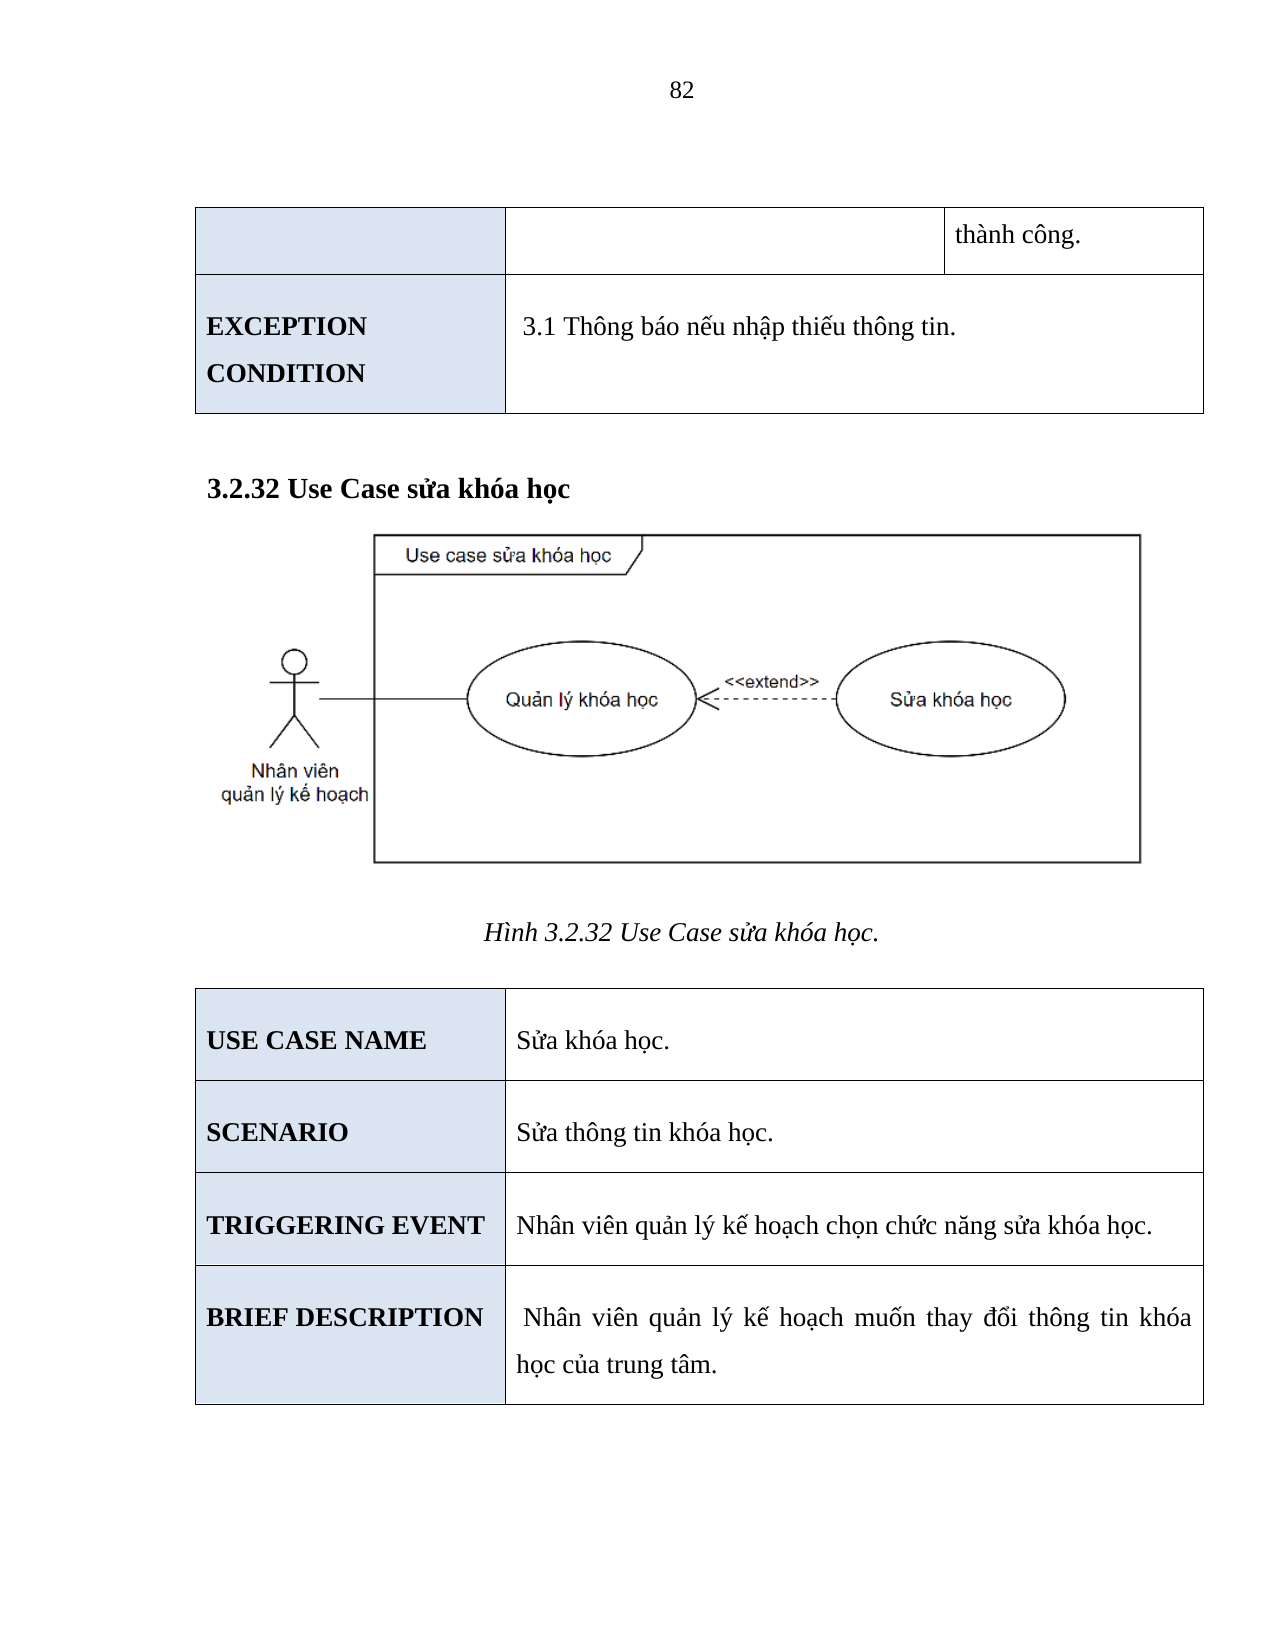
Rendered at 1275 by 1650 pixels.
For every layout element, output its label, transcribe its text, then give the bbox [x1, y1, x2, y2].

picture [206, 521, 1157, 877]
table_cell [506, 208, 944, 274]
table_cell Nhân viên quản lý kế hoạch chọn chức năng sửa khóa học. [506, 1173, 1203, 1264]
table_header Sửa khóa học. [506, 989, 1203, 1080]
table_header USE CASE NAME [196, 989, 505, 1080]
table_cell Sửa thông tin khóa học. [506, 1081, 1203, 1172]
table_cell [945, 208, 1203, 274]
text Hình 3.2.32 Use Case sửa khóa học. [207, 916, 1157, 947]
table_cell SCENARIO [196, 1081, 505, 1172]
table_cell TRIGGERING EVENT [196, 1173, 505, 1264]
table_cell Nhân viên quản lý kế hoạch muốn thay đổi thông tin khóa học của trung tâm. [506, 1266, 1203, 1403]
subtitle 3.2.32 Use Case sửa khóa học [207, 472, 1157, 505]
table_cell EXCEPTION CONDITION [196, 275, 505, 413]
table_cell BRIEF DESCRIPTION [196, 1266, 505, 1403]
table_cell 3.1 Thông báo nếu nhập thiếu thông tin. [506, 275, 1203, 413]
